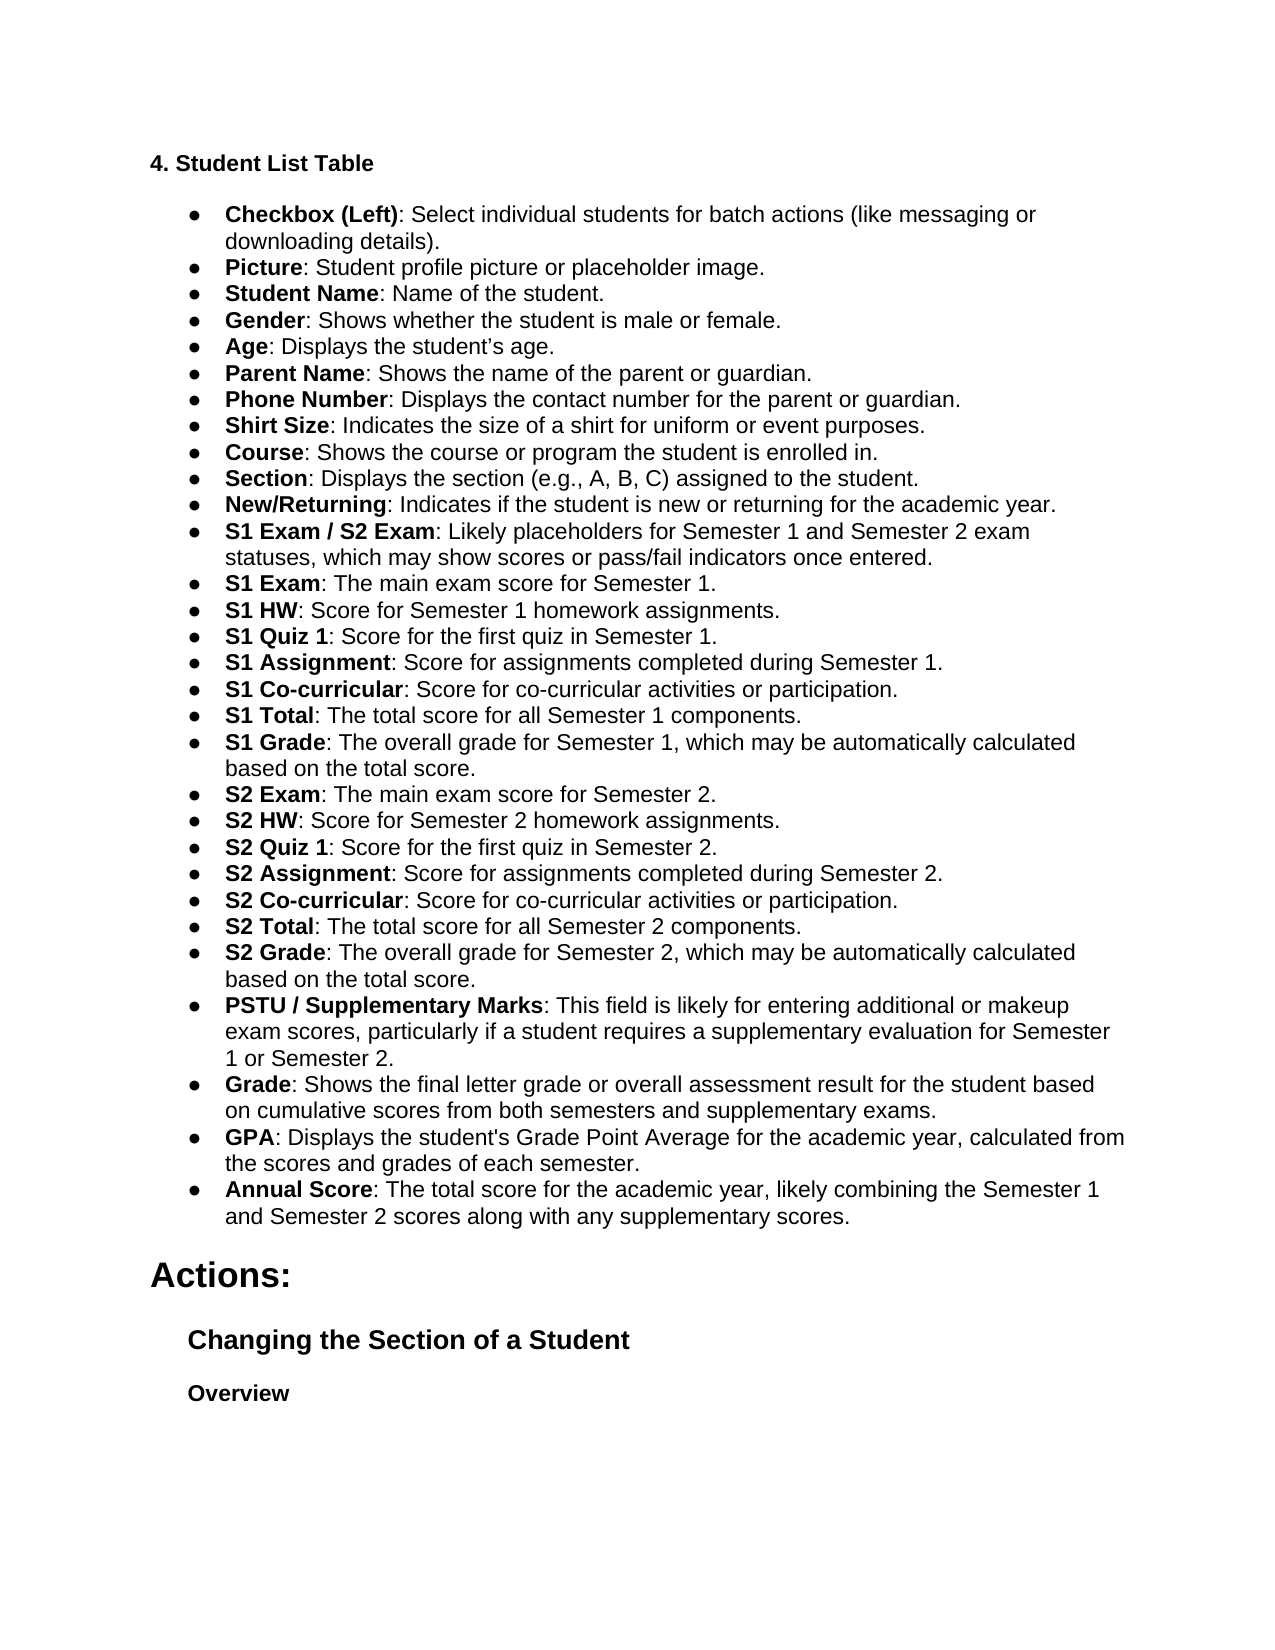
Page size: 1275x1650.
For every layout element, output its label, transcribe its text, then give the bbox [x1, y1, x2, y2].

subtitle 4. Student List Table [150, 150, 1125, 176]
list Gender: Shows whether the student is male or female. [187, 307, 1125, 333]
subtitle Changing the Section of a Student [187, 1324, 1125, 1355]
list Course: Shows the course or program the student is enrolled in. [187, 438, 1125, 465]
list S2 Total: The total score for all Semester 2 components. [187, 913, 1125, 939]
list S2 Exam: The main exam score for Semester 2. [187, 781, 1125, 807]
list Age: Displays the student’s age. [187, 333, 1125, 359]
list GPA: Displays the student's Grade Point Average for the academic year, calculated from the scores and grades of each semester. [187, 1124, 1125, 1176]
list S2 Grade: The overall grade for Semester 2, which may be automatically calculated based on the total score. [187, 939, 1125, 992]
list S2 Assignment: Score for assignments completed during Semester 2. [187, 860, 1125, 887]
list Shirt Size: Indicates the size of a shirt for uniform or event purposes. [187, 412, 1125, 438]
list PSTU / Supplementary Marks: This field is likely for entering additional or makeup exam scores, particularly if a student requires a supplementary evaluation for Semester 1 or Semester 2. [187, 992, 1125, 1071]
list Checkbox (Left): Select individual students for batch actions (like messaging or downloading details). [187, 201, 1125, 254]
list New/Returning: Indicates if the student is new or returning for the academic year. [187, 491, 1125, 518]
list Parent Name: Shows the name of the parent or guardian. [187, 359, 1125, 386]
list S2 Co-curricular: Score for co-curricular activities or participation. [187, 887, 1125, 913]
list Section: Displays the section (e.g., A, B, C) assigned to the student. [187, 465, 1125, 491]
list Grade: Shows the final letter grade or overall assessment result for the student based on cumulative scores from both semesters and supplementary exams. [187, 1071, 1125, 1124]
list S1 Exam: The main exam score for Semester 1. [187, 570, 1125, 597]
list S2 HW: Score for Semester 2 homework assignments. [187, 807, 1125, 834]
subtitle Overview [187, 1380, 1125, 1407]
list S1 Quiz 1: Score for the first quiz in Semester 1. [187, 623, 1125, 649]
list S1 HW: Score for Semester 1 homework assignments. [187, 597, 1125, 623]
list Annual Score: The total score for the academic year, likely combining the Semester 1 and Semester 2 scores along with any supplementary scores. [187, 1176, 1125, 1229]
list S1 Grade: The overall grade for Semester 1, which may be automatically calculated based on the total score. [187, 728, 1125, 781]
list S2 Quiz 1: Score for the first quiz in Semester 2. [187, 834, 1125, 860]
list S1 Exam / S2 Exam: Likely placeholders for Semester 1 and Semester 2 exam statuses, which may show scores or pass/fail indicators once entered. [187, 518, 1125, 570]
list Phone Number: Displays the contact number for the parent or guardian. [187, 386, 1125, 412]
list S1 Total: The total score for all Semester 1 components. [187, 702, 1125, 728]
list S1 Assignment: Score for assignments completed during Semester 1. [187, 649, 1125, 676]
list Student Name: Name of the student. [187, 280, 1125, 307]
list S1 Co-curricular: Score for co-curricular activities or participation. [187, 676, 1125, 702]
text Actions: [150, 1254, 1125, 1295]
list Picture: Student profile picture or placeholder image. [187, 254, 1125, 280]
